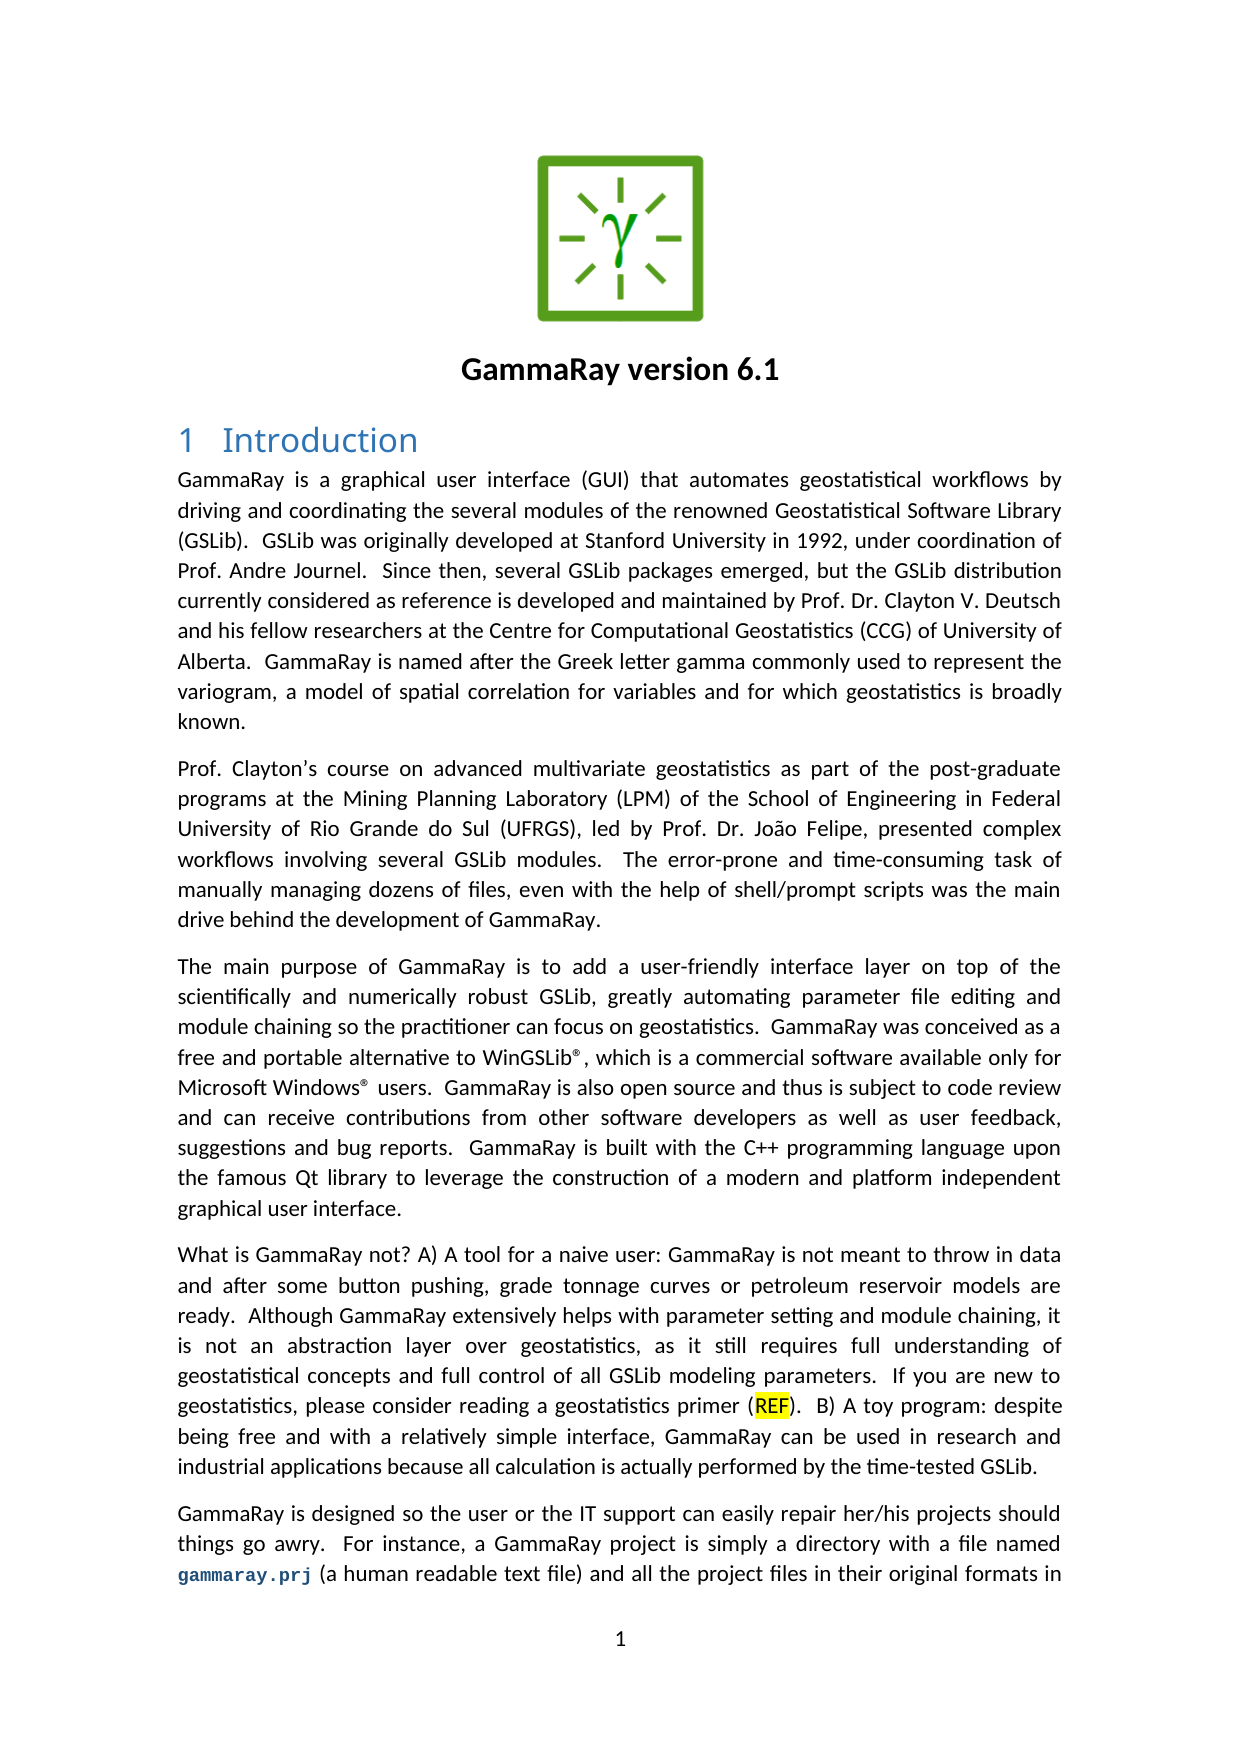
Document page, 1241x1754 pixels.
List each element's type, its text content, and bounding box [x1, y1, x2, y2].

text GammaRay version 6.1 [177, 348, 1063, 388]
text GammaRay is a graphical user interface (GUI) that automates geostatistical workflows by driving and coordinating the several modules of the renowned Geostatistical Software Library (GSLib). GSLib was originally developed at Stanford University in 1992, under coordination of Prof. Andre Journel. Since then, several GSLib packages emerged, but the GSLib distribution currently considered as reference is developed and maintained by Prof. Dr. Clayton V. Deutsch and his fellow researchers at the Centre for Computational Geostatistics (CCG) of University of Alberta. GammaRay is named after the Greek letter gamma commonly used to represent the variogram, a model of spatial correlation for variables and for which geostatistics is broadly known. [177, 466, 1063, 735]
text What is GammaRay not? A) A tool for a naive user: GammaRay is not meant to throw in data and after some button pushing, grade tonnage curves or petroleum reservoir models are ready. Although GammaRay extensively helps with parameter setting and module chaining, it is not an abstraction layer over geostatistics, as it still requires full understanding of geostatistical concepts and full control of all GSLib modeling parameters. If you are new to geostatistics, please consider reading a geostatistics primer (REF). B) A toy program: despite being free and with a relatively simple interface, GammaRay can be used in research and industrial applications because all calculation is actually performed by the time-tested GSLib. [177, 1241, 1063, 1480]
subtitle Introduction [177, 417, 1063, 462]
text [177, 1499, 1063, 1587]
picture [529, 147, 711, 329]
text The main purpose of GammaRay is to add a user-friendly interface layer on top of the scientifically and numerically robust GSLib, greatly automating parameter file editing and module chaining so the practitioner can focus on geostatistics. GammaRay was conceived as a free and portable alternative to WinGSLib®, which is a commercial software available only for Microsoft Windows® users. GammaRay is also open source and thus is subject to code review and can receive contributions from other software developers as well as user feedback, suggestions and bug reports. GammaRay is built with the C++ programming language upon the famous Qt library to leverage the construction of a modern and platform independent graphical user interface. [177, 952, 1063, 1222]
text Prof. Clayton’s course on advanced multivariate geostatistics as part of the post-graduate programs at the Mining Planning Laboratory (LPM) of the School of Engineering in Federal University of Rio Grande do Sul (UFRGS), led by Prof. Dr. João Felipe, presented complex workflows involving several GSLib modules. The error-prone and time-consuming task of manually managing dozens of files, even with the help of shell/prompt scripts was the main drive behind the development of GammaRay. [177, 754, 1063, 933]
